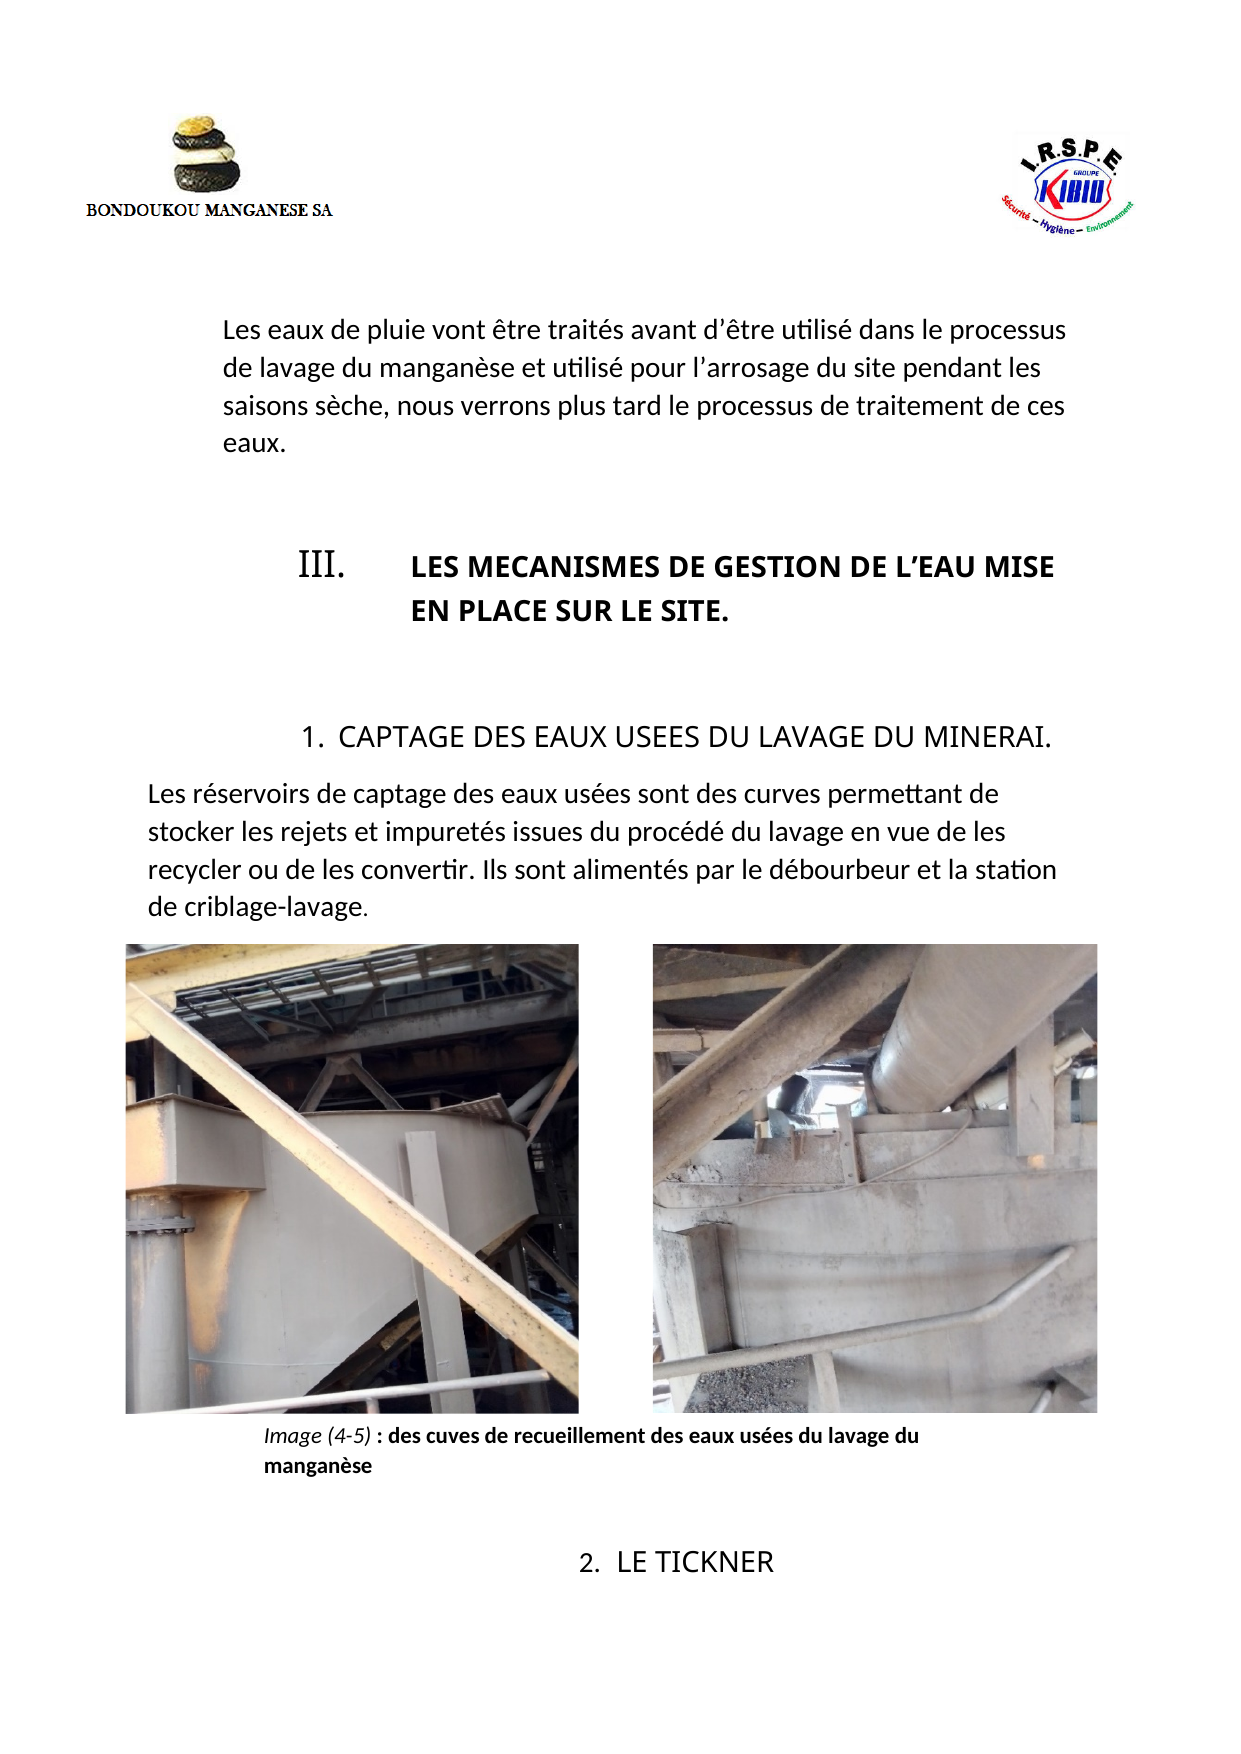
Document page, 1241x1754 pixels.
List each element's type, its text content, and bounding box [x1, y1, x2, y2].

list LES MECANISMES DE GESTION DE L’EAU MISE EN PLACE SUR LE SITE. [298, 537, 1093, 630]
picture [652, 944, 1098, 1413]
text Les réservoirs de captage des eaux usées sont des curves permettant de stocker les rejets et impuretés issues du procédé du lavage en vue de les recycler ou de les convertir. Ils sont alimentés par le débourbeur et la station de criblage-lavage. [148, 775, 1093, 924]
picture [125, 944, 579, 1414]
list CAPTAGE DES EAUX USEES DU LAVAGE DU MINERAI. [260, 717, 1093, 756]
list LE TICKNER [260, 1541, 1093, 1581]
list Les eaux de pluie vont être traités avant d’être utilisé dans le processus de lavage du manganèse et utilisé pour l’arrosage du site pendant les saisons sèche, nous verrons plus tard le processus de traitement de ces eaux. [223, 311, 1093, 460]
picture [980, 119, 1158, 246]
picture [68, 113, 398, 229]
